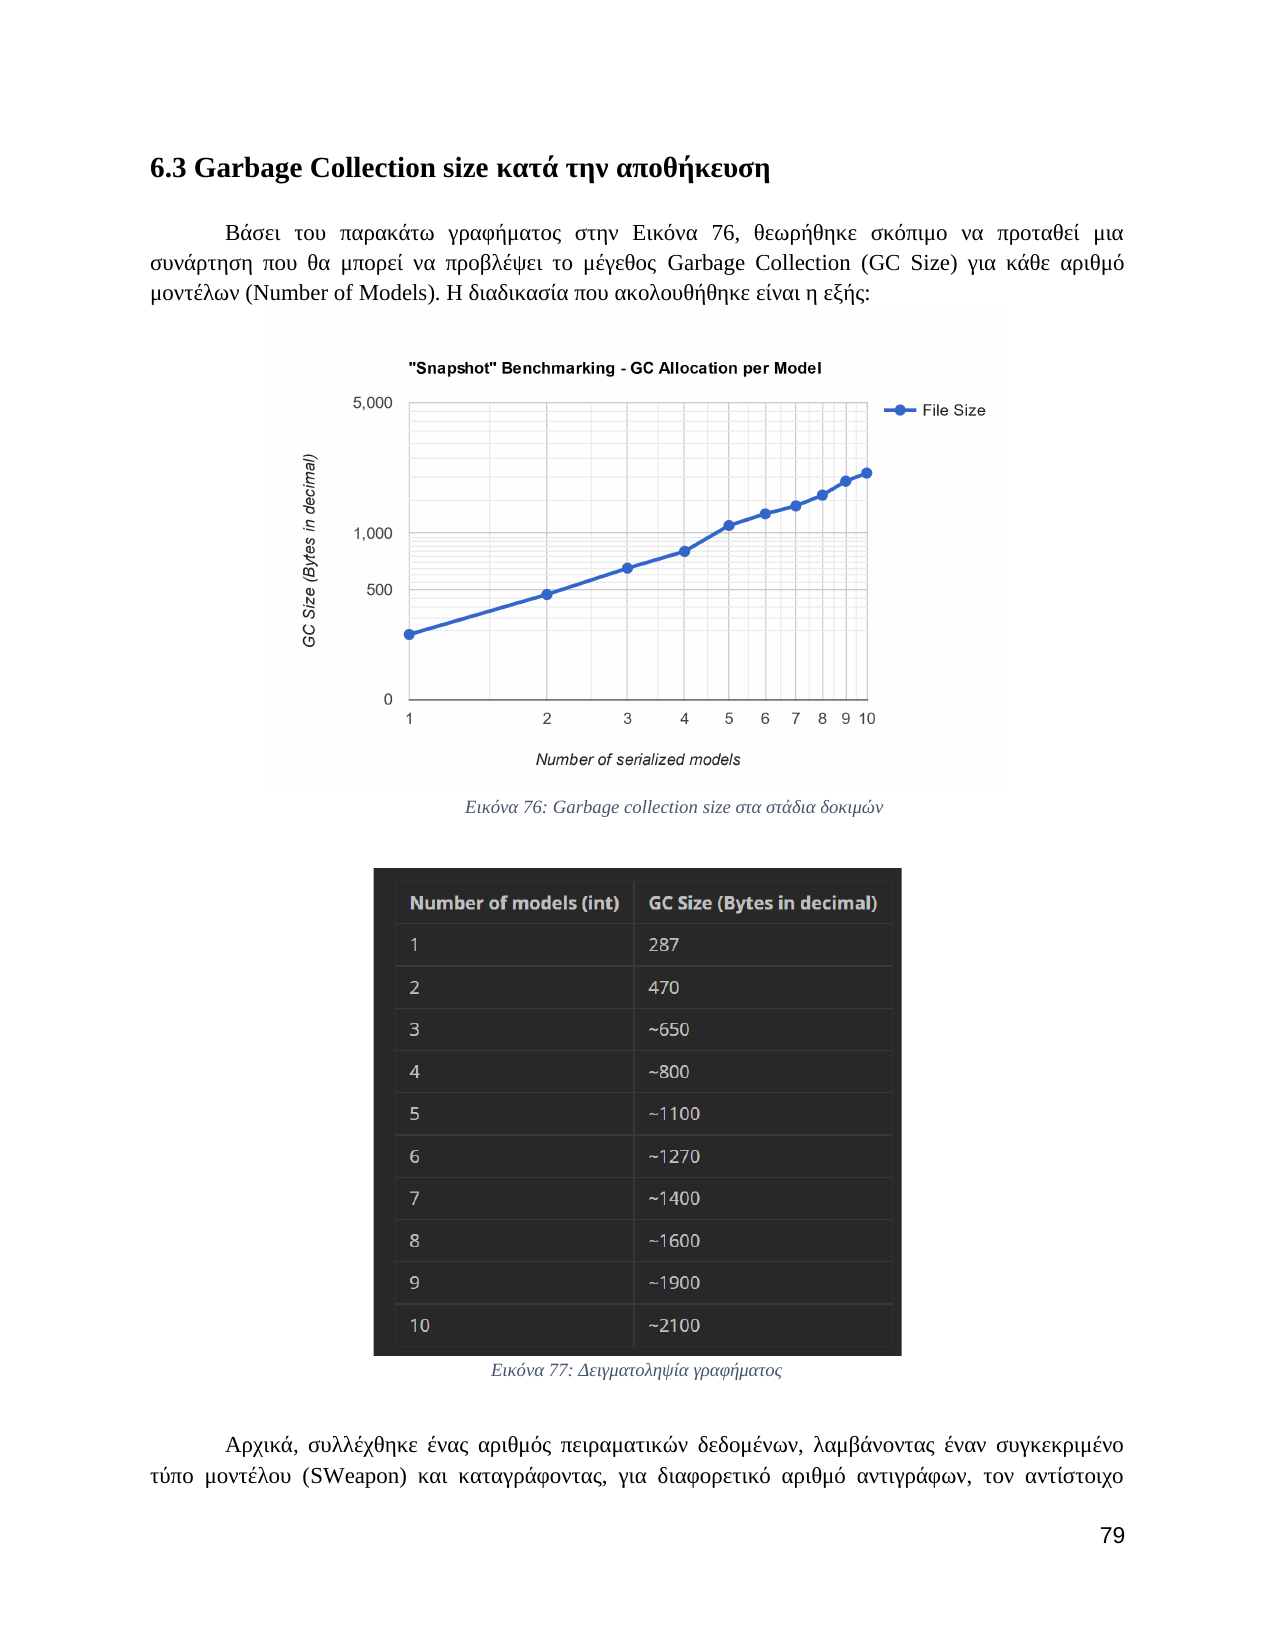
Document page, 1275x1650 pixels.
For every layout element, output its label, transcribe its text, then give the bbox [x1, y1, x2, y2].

subtitle 6.3 Garbage Collection size κατά την αποθήκευση [150, 150, 1125, 183]
picture [266, 309, 1009, 792]
text Βάσει του παρακάτω γραφήματος στην Εικόνα 76, θεωρήθηκε σκόπιμο να προταθεί μια συνάρτηση που θα μπορεί να προβλέψει το μέγεθος Garbage Collection (GC Size) για κάθε αριθμό μοντέλων (Number of Models). Η διαδικασία που ακολουθήθηκε είναι η εξής: [150, 219, 1125, 306]
text Εικόνα 76: Garbage collection size στα στάδια δοκιμών [150, 796, 1125, 817]
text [150, 1432, 1125, 1488]
text Εικόνα 77: Δειγματοληψία γραφήματος [150, 1359, 1125, 1381]
picture [373, 868, 902, 1356]
